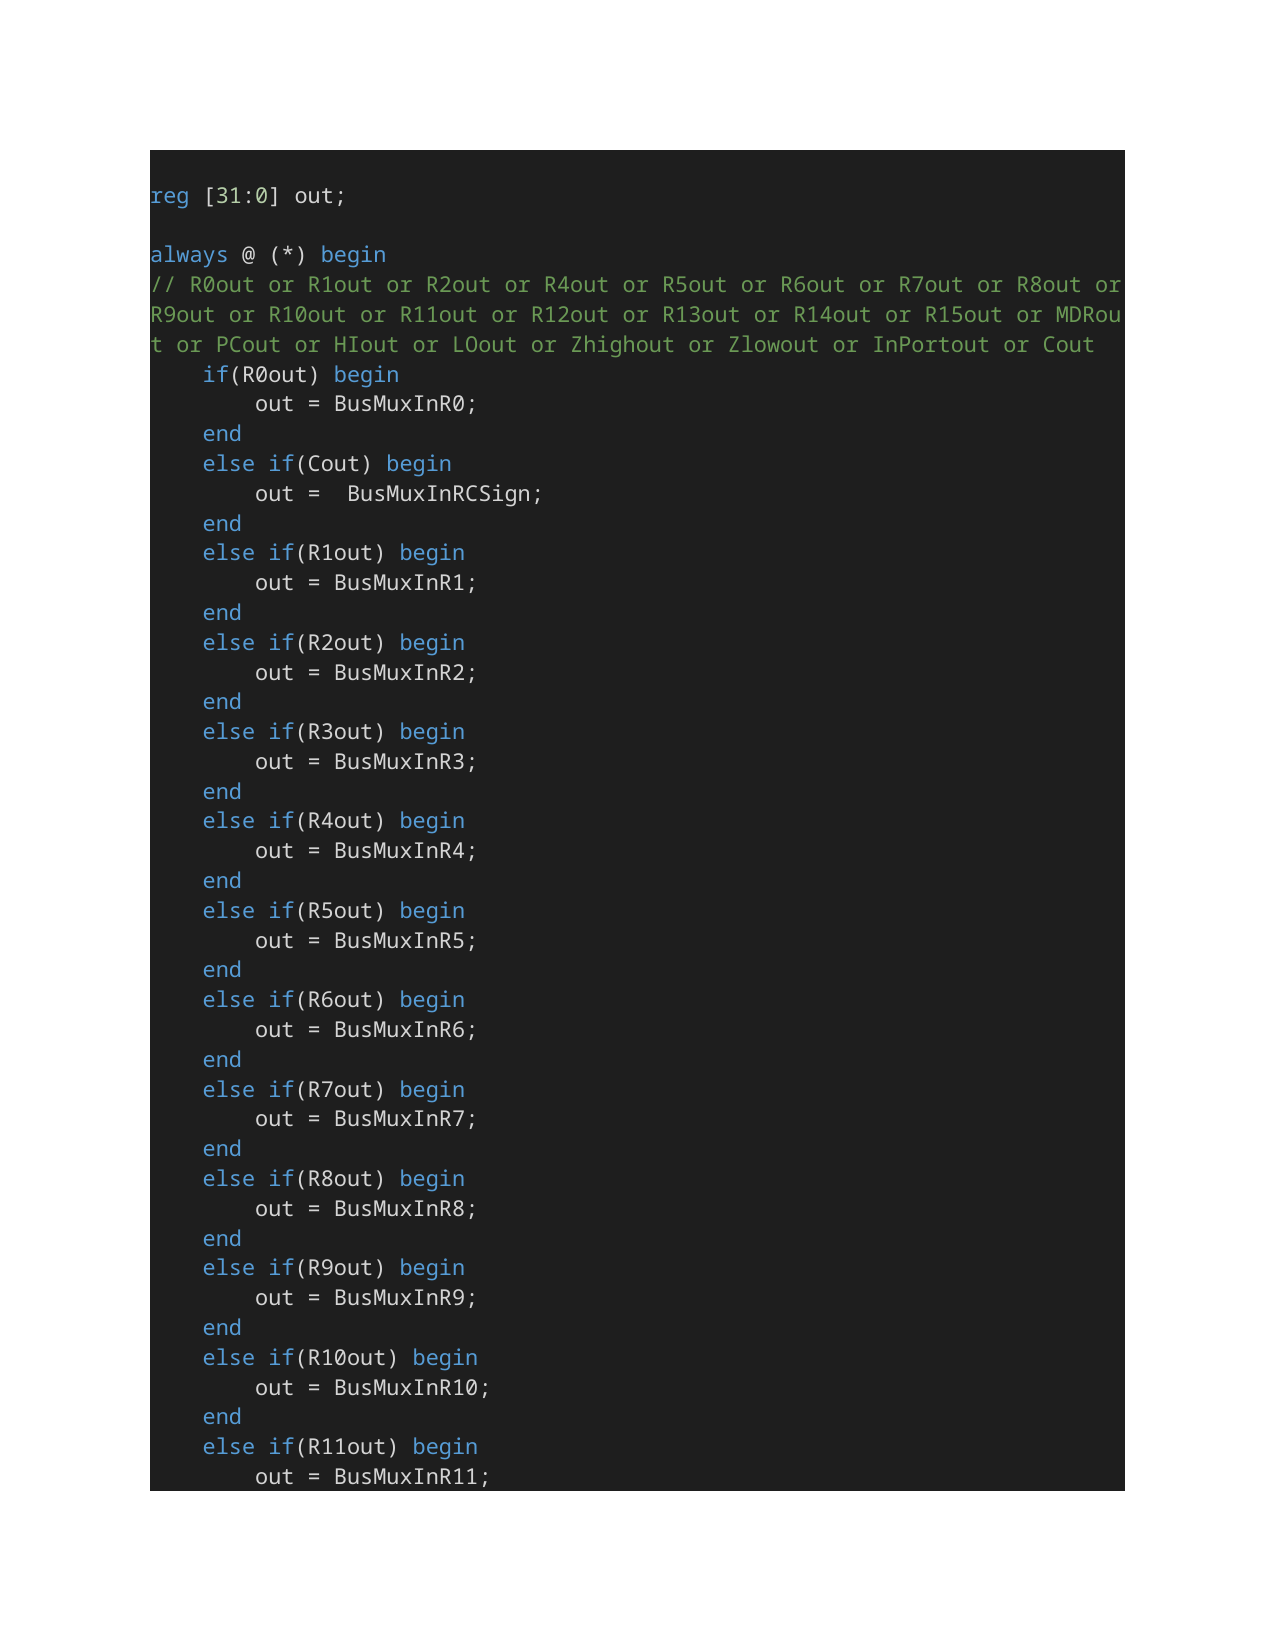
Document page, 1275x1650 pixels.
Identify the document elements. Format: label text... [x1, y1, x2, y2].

text out = BusMuxInR9; [150, 1282, 1125, 1312]
text out = BusMuxInR1; [150, 567, 1125, 597]
text end [150, 865, 1125, 895]
text end [150, 597, 1125, 627]
text end [150, 1044, 1125, 1073]
text out = BusMuxInR3; [150, 746, 1125, 776]
text end [150, 507, 1125, 537]
text else if(Cout) begin [150, 448, 1125, 478]
text out = BusMuxInR10; [150, 1371, 1125, 1401]
text else if(R3out) begin [150, 716, 1125, 746]
text end [150, 776, 1125, 805]
text // R0out or R1out or R2out or R4out or R5out or R6out or R7out or R8out or R9out or R10out or R11out or R12out or R13out or R14out or R15out or MDRout or PCout or HIout or LOout or Zhighout or Zlowout or InPortout or Cout [150, 269, 1125, 358]
text else if(R10out) begin [150, 1342, 1125, 1371]
text end [150, 954, 1125, 984]
text else if(R11out) begin [150, 1431, 1125, 1461]
text if(R0out) begin [150, 358, 1125, 388]
text out = BusMuxInR4; [150, 835, 1125, 865]
text out = BusMuxInR5; [150, 924, 1125, 954]
text always @ (*) begin [150, 239, 1125, 269]
text out = BusMuxInRCSign; [150, 478, 1125, 507]
text out = BusMuxInR7; [150, 1103, 1125, 1133]
text else if(R8out) begin [150, 1163, 1125, 1193]
text else if(R1out) begin [150, 537, 1125, 567]
text end [150, 1312, 1125, 1342]
text reg [31:0] out; [150, 180, 1125, 209]
text else if(R2out) begin [150, 627, 1125, 656]
text else if(R6out) begin [150, 984, 1125, 1014]
text out = BusMuxInR2; [150, 656, 1125, 686]
text out = BusMuxInR8; [150, 1193, 1125, 1222]
text else if(R4out) begin [150, 805, 1125, 835]
text out = BusMuxInR6; [150, 1014, 1125, 1044]
text end [150, 1133, 1125, 1163]
text else if(R7out) begin [150, 1073, 1125, 1103]
text end [150, 418, 1125, 448]
text end [150, 686, 1125, 716]
text out = BusMuxInR11; [150, 1461, 1125, 1491]
text else if(R5out) begin [150, 895, 1125, 924]
text end [150, 1222, 1125, 1252]
text out = BusMuxInR0; [150, 388, 1125, 418]
text else if(R9out) begin [150, 1252, 1125, 1282]
text end [150, 1401, 1125, 1431]
